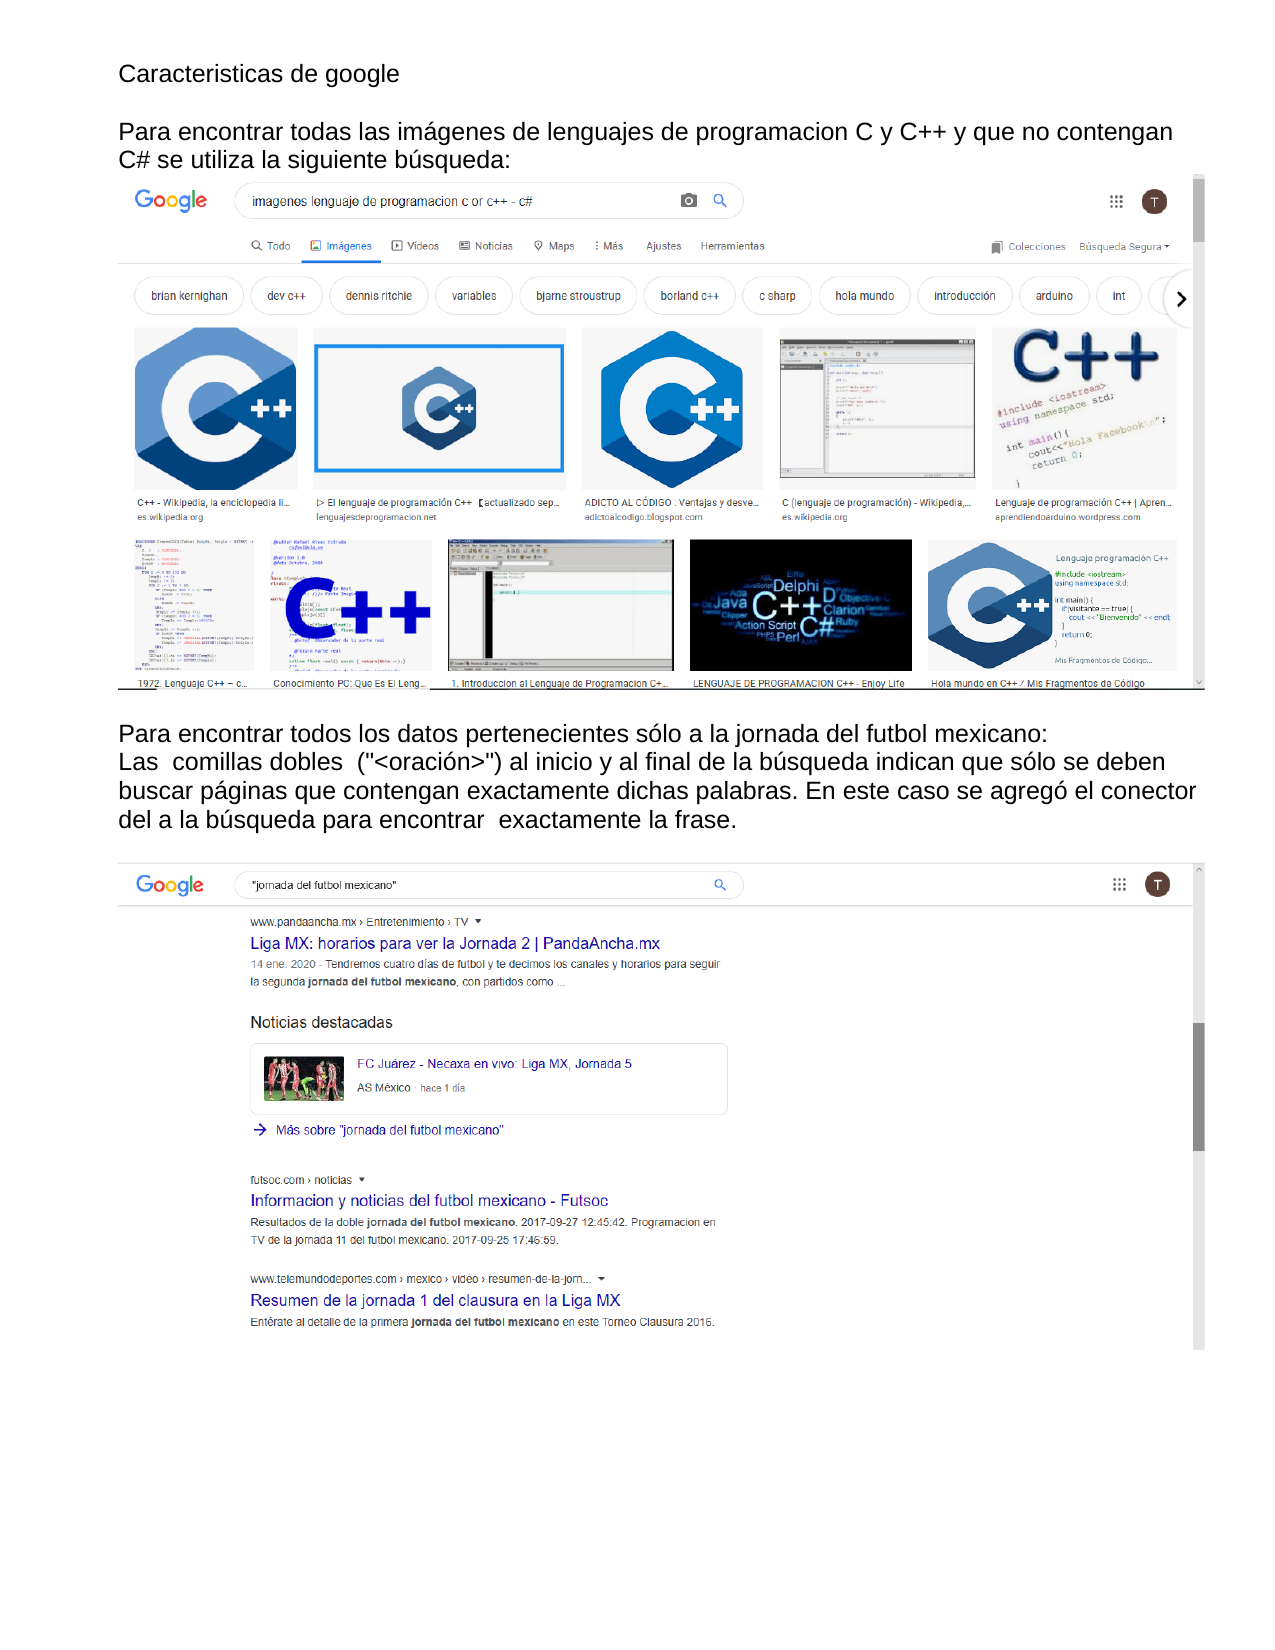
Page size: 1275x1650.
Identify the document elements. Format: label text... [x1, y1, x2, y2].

picture [118, 174, 1205, 690]
text Para encontrar todas las imágenes de lenguajes de programacion C y C++ y que no contengan C# se utiliza la siguiente búsqueda: [118, 117, 1205, 174]
text Caracteristicas de google [118, 59, 1205, 88]
text Las comillas dobles ("<oración>") al inicio y al final de la búsqueda indican que sólo se deben buscar páginas que contengan exactamente dichas palabras. En este caso se agregó el conector del a la búsqueda para encontrar exactamente la frase. [118, 747, 1205, 833]
text Para encontrar todos los datos pertenecientes sólo a la jornada del futbol mexicano: [118, 718, 1205, 747]
picture [118, 862, 1205, 1350]
